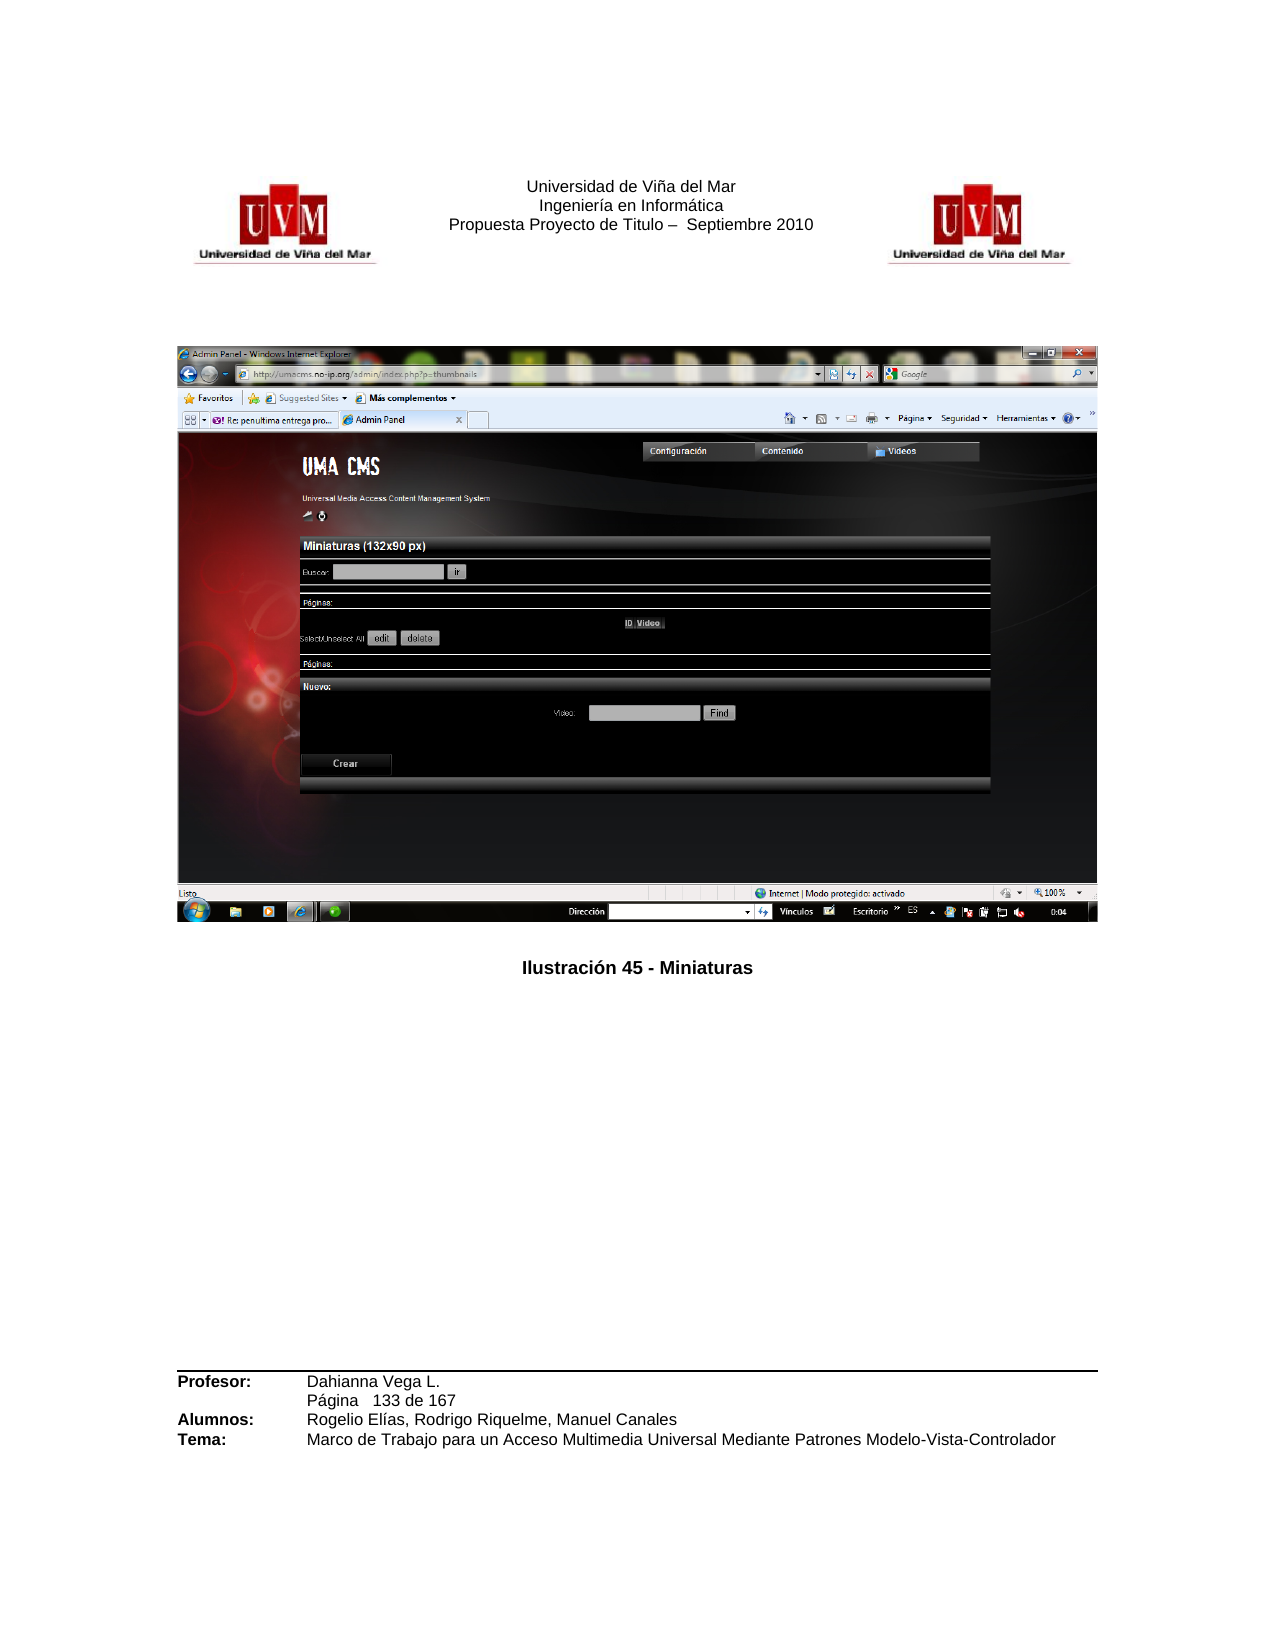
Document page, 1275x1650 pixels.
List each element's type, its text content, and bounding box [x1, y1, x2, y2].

picture [871, 176, 1084, 267]
picture [177, 346, 1098, 922]
text Ilustración 45 - Miniaturas [177, 957, 1098, 978]
picture [177, 176, 390, 267]
